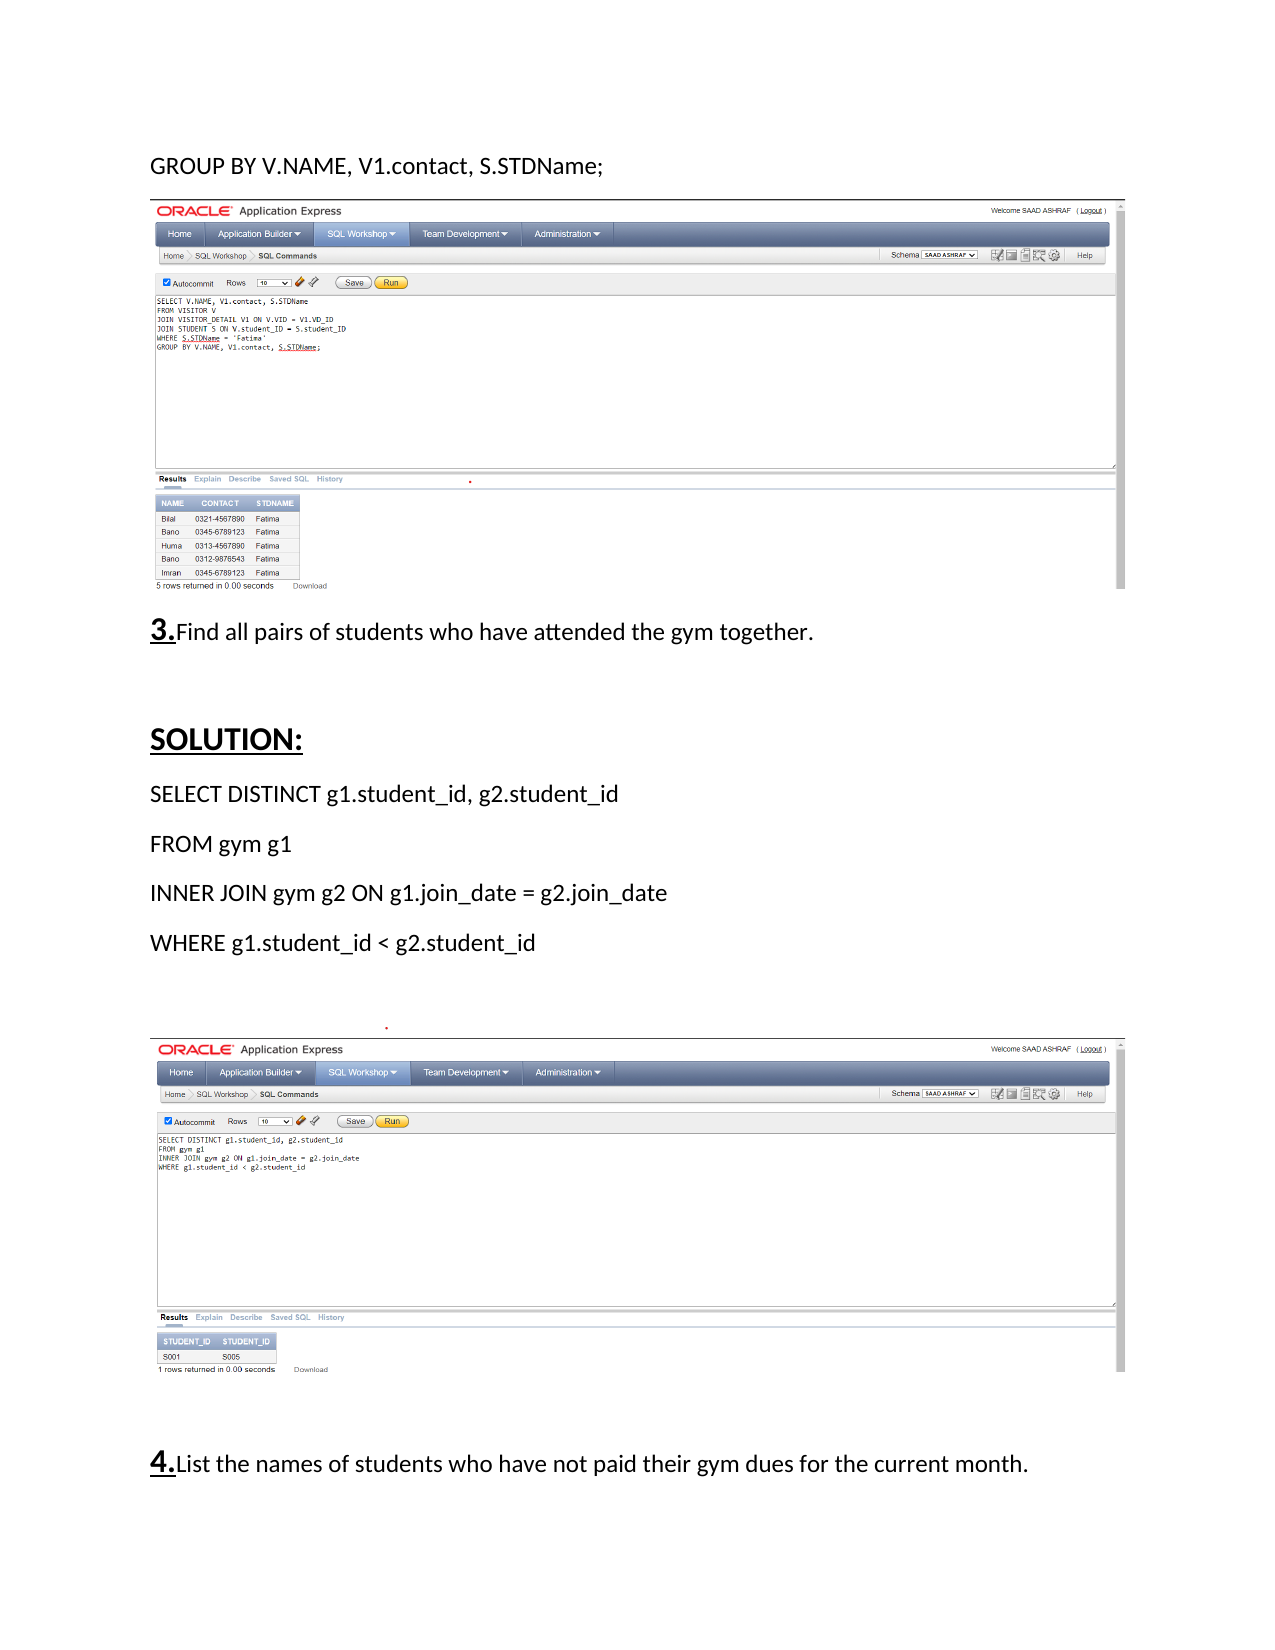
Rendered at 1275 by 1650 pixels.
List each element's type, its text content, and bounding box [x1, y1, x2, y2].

text 3.Find all pairs of students who have attended the gym together. [150, 607, 1125, 648]
picture [150, 199, 1125, 589]
text GROUP BY V.NAME, V1.contact, S.STDName; [150, 150, 1125, 181]
picture [150, 1026, 1125, 1372]
text 4.List the names of students who have not paid their gym dues for the current month. [150, 1440, 1125, 1481]
text SELECT DISTINCT g1.student_id, g2.student_id [150, 778, 1125, 809]
text INNER JOIN gym g2 ON g1.join_date = g2.join_date [150, 877, 1125, 908]
text FROM gym g1 [150, 828, 1125, 858]
text WHERE g1.student_id < g2.student_id [150, 927, 1125, 958]
text SOLUTION: [150, 718, 1125, 758]
